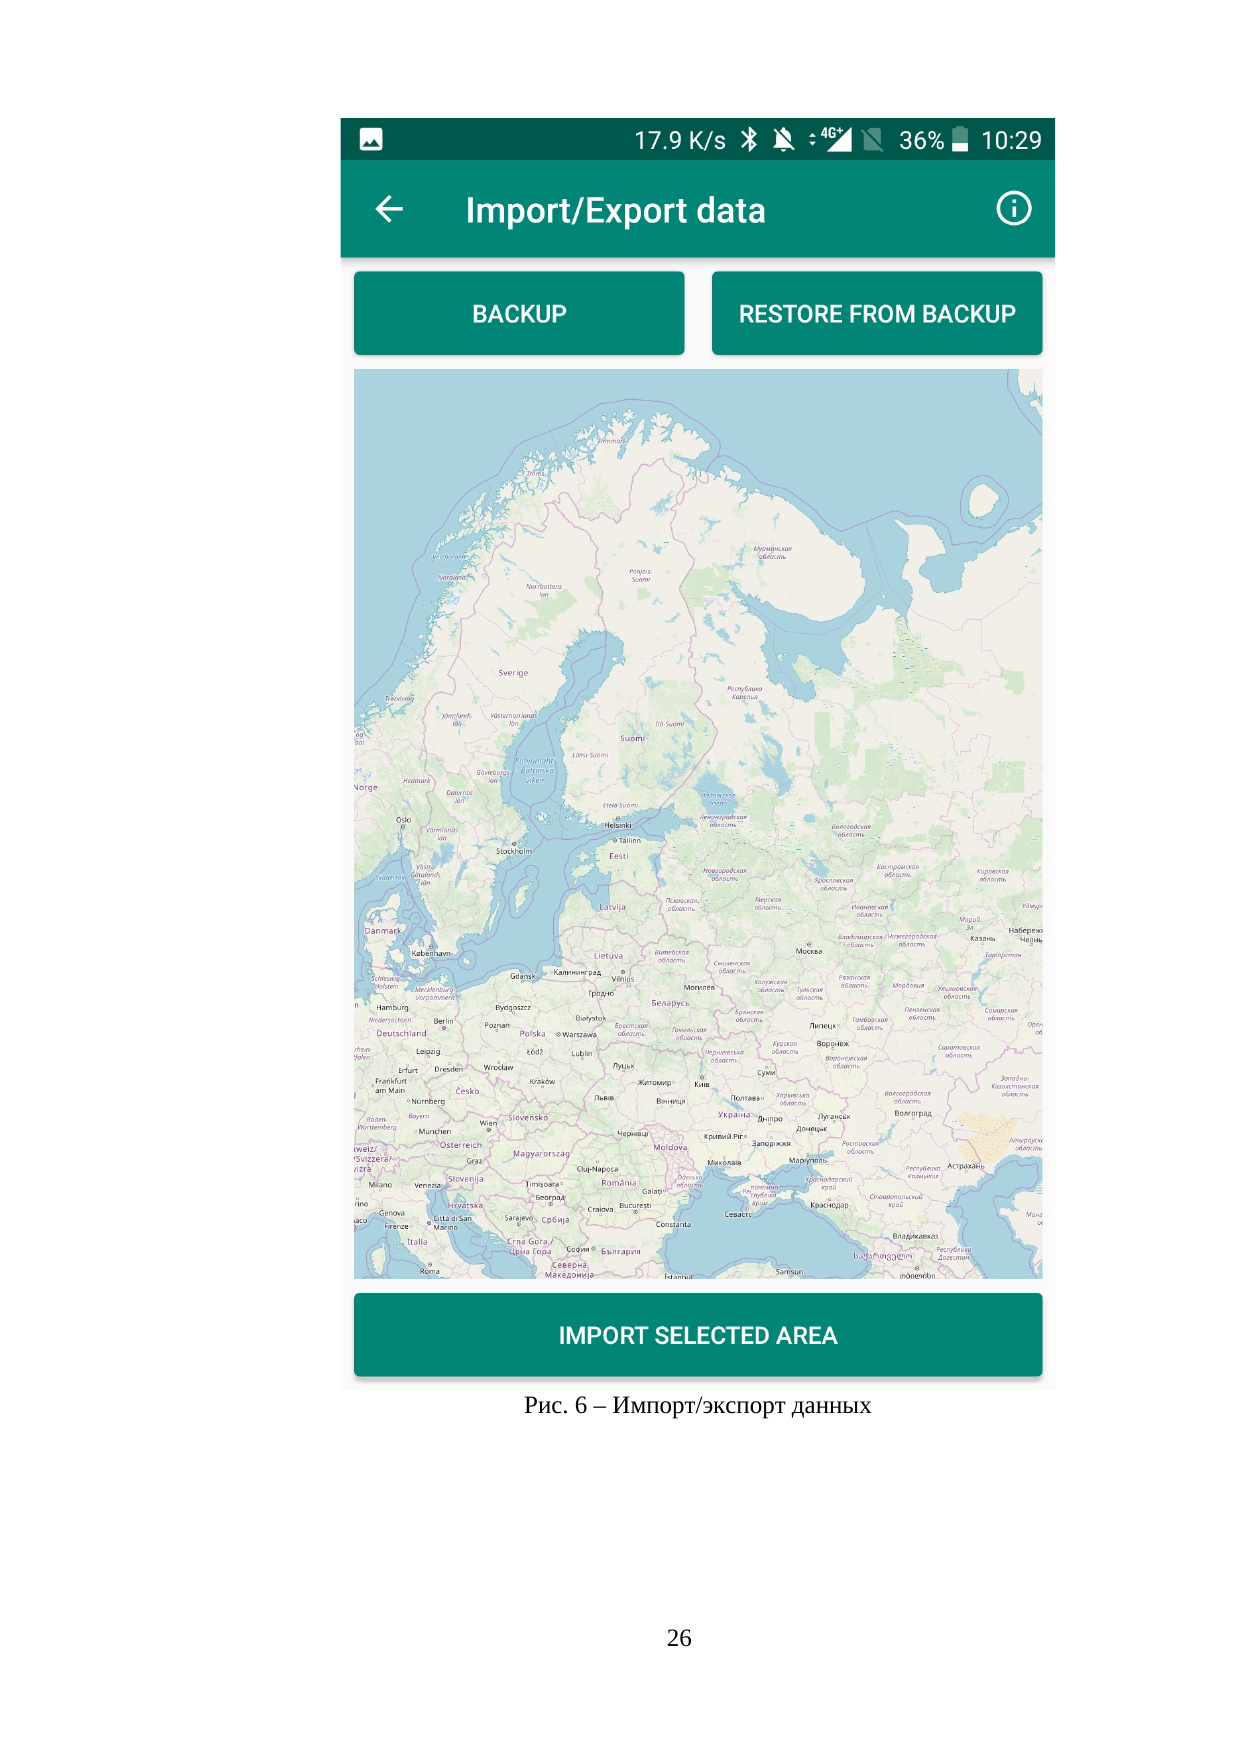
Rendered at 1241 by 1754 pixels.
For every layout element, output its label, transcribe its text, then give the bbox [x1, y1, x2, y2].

text Рис. 6 – Импорт/экспорт данных [215, 1390, 1181, 1419]
picture [340, 118, 1056, 1390]
